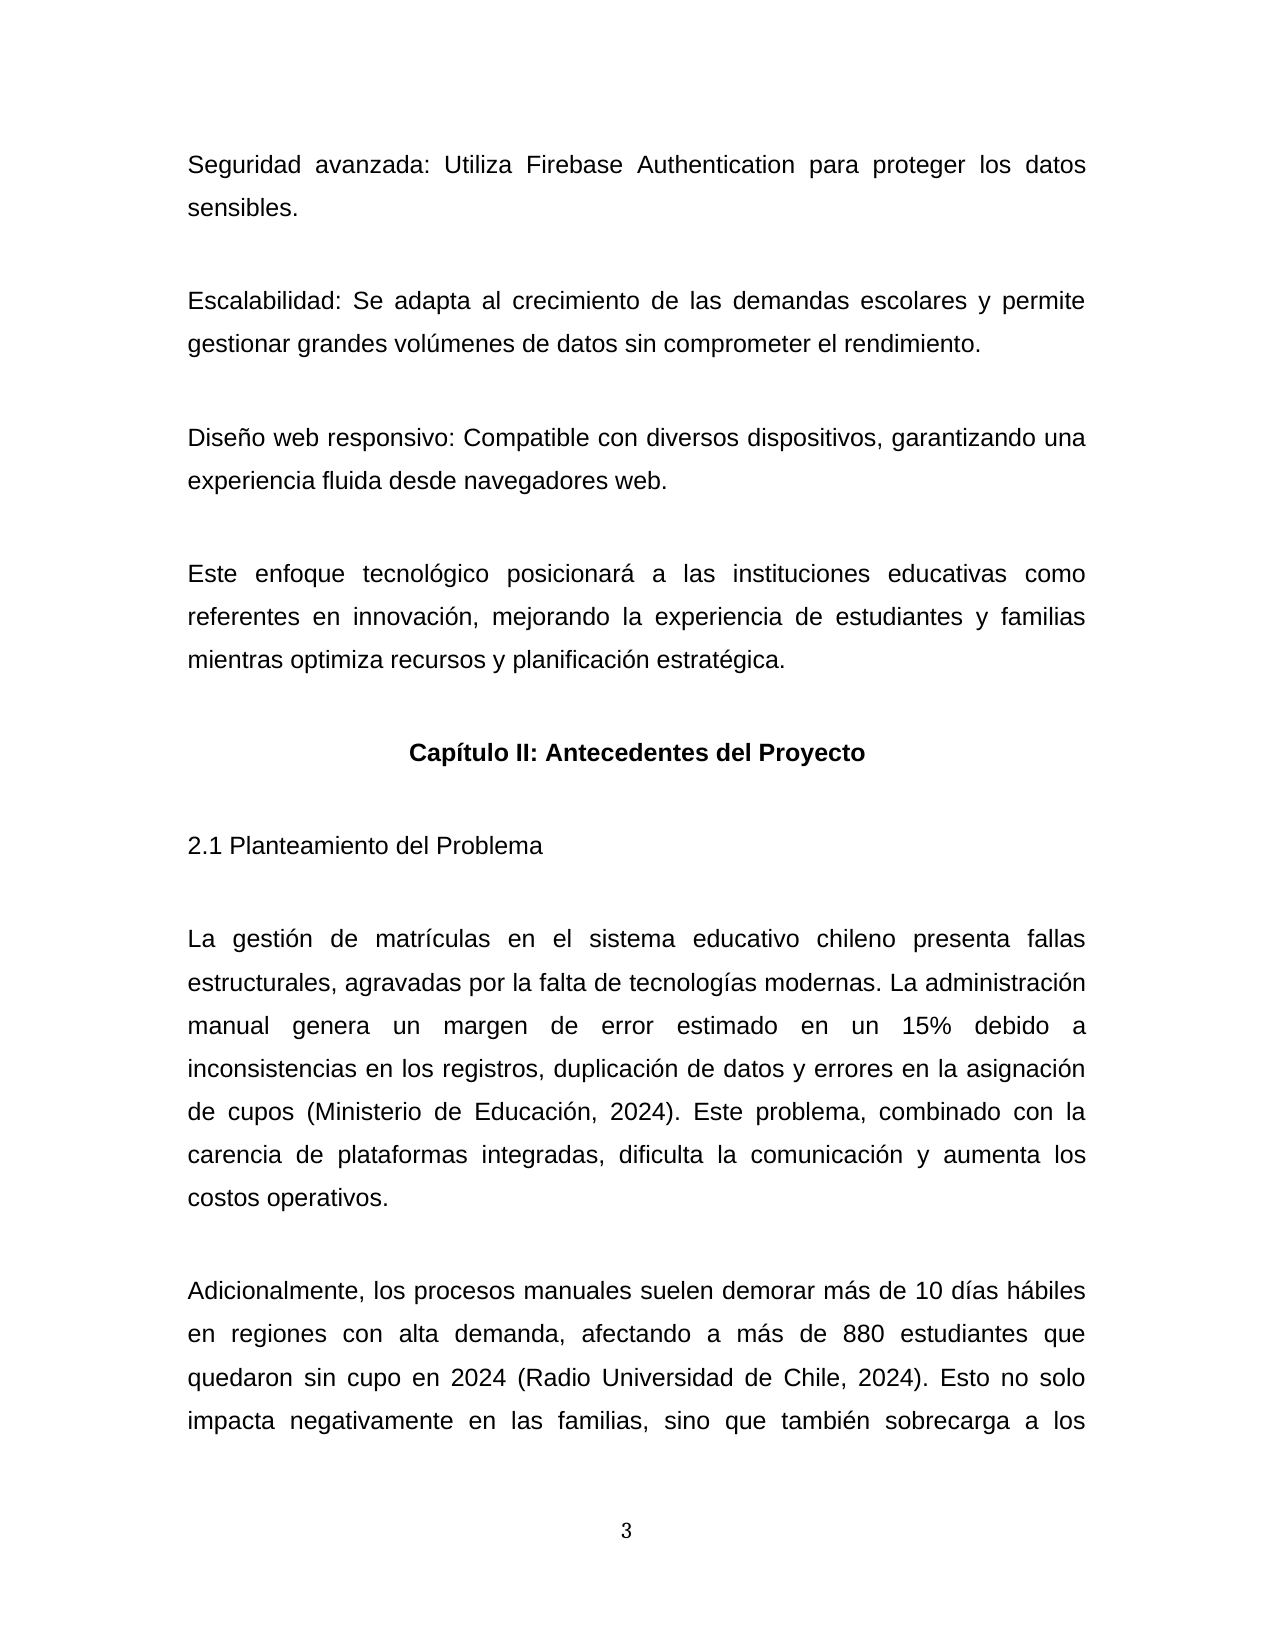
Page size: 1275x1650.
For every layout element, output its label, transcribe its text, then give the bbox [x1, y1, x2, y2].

subtitle Escalabilidad: Se adapta al crecimiento de las demandas escolares y permite gestionar grandes volúmenes de datos sin comprometer el rendimiento. [187, 286, 1087, 358]
subtitle Seguridad avanzada: Utiliza Firebase Authentication para proteger los datos sensibles. [187, 150, 1087, 222]
subtitle La gestión de matrículas en el sistema educativo chileno presenta fallas estructurales, agravadas por la falta de tecnologías modernas. La administración manual genera un margen de error estimado en un 15% debido a inconsistencias en los registros, duplicación de datos y errores en la asignación de cupos (Ministerio de Educación, 2024). Este problema, combinado con la carencia de plataformas integradas, dificulta la comunicación y aumenta los costos operativos. [187, 924, 1087, 1212]
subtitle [187, 1276, 1087, 1434]
subtitle 2.1 Planteamiento del Problema [187, 831, 1087, 860]
subtitle Capítulo II: Antecedentes del Proyecto [187, 738, 1087, 767]
subtitle Este enfoque tecnológico posicionará a las instituciones educativas como referentes en innovación, mejorando la experiencia de estudiantes y familias mientras optimiza recursos y planificación estratégica. [187, 559, 1087, 674]
subtitle Diseño web responsivo: Compatible con diversos dispositivos, garantizando una experiencia fluida desde navegadores web. [187, 422, 1087, 494]
